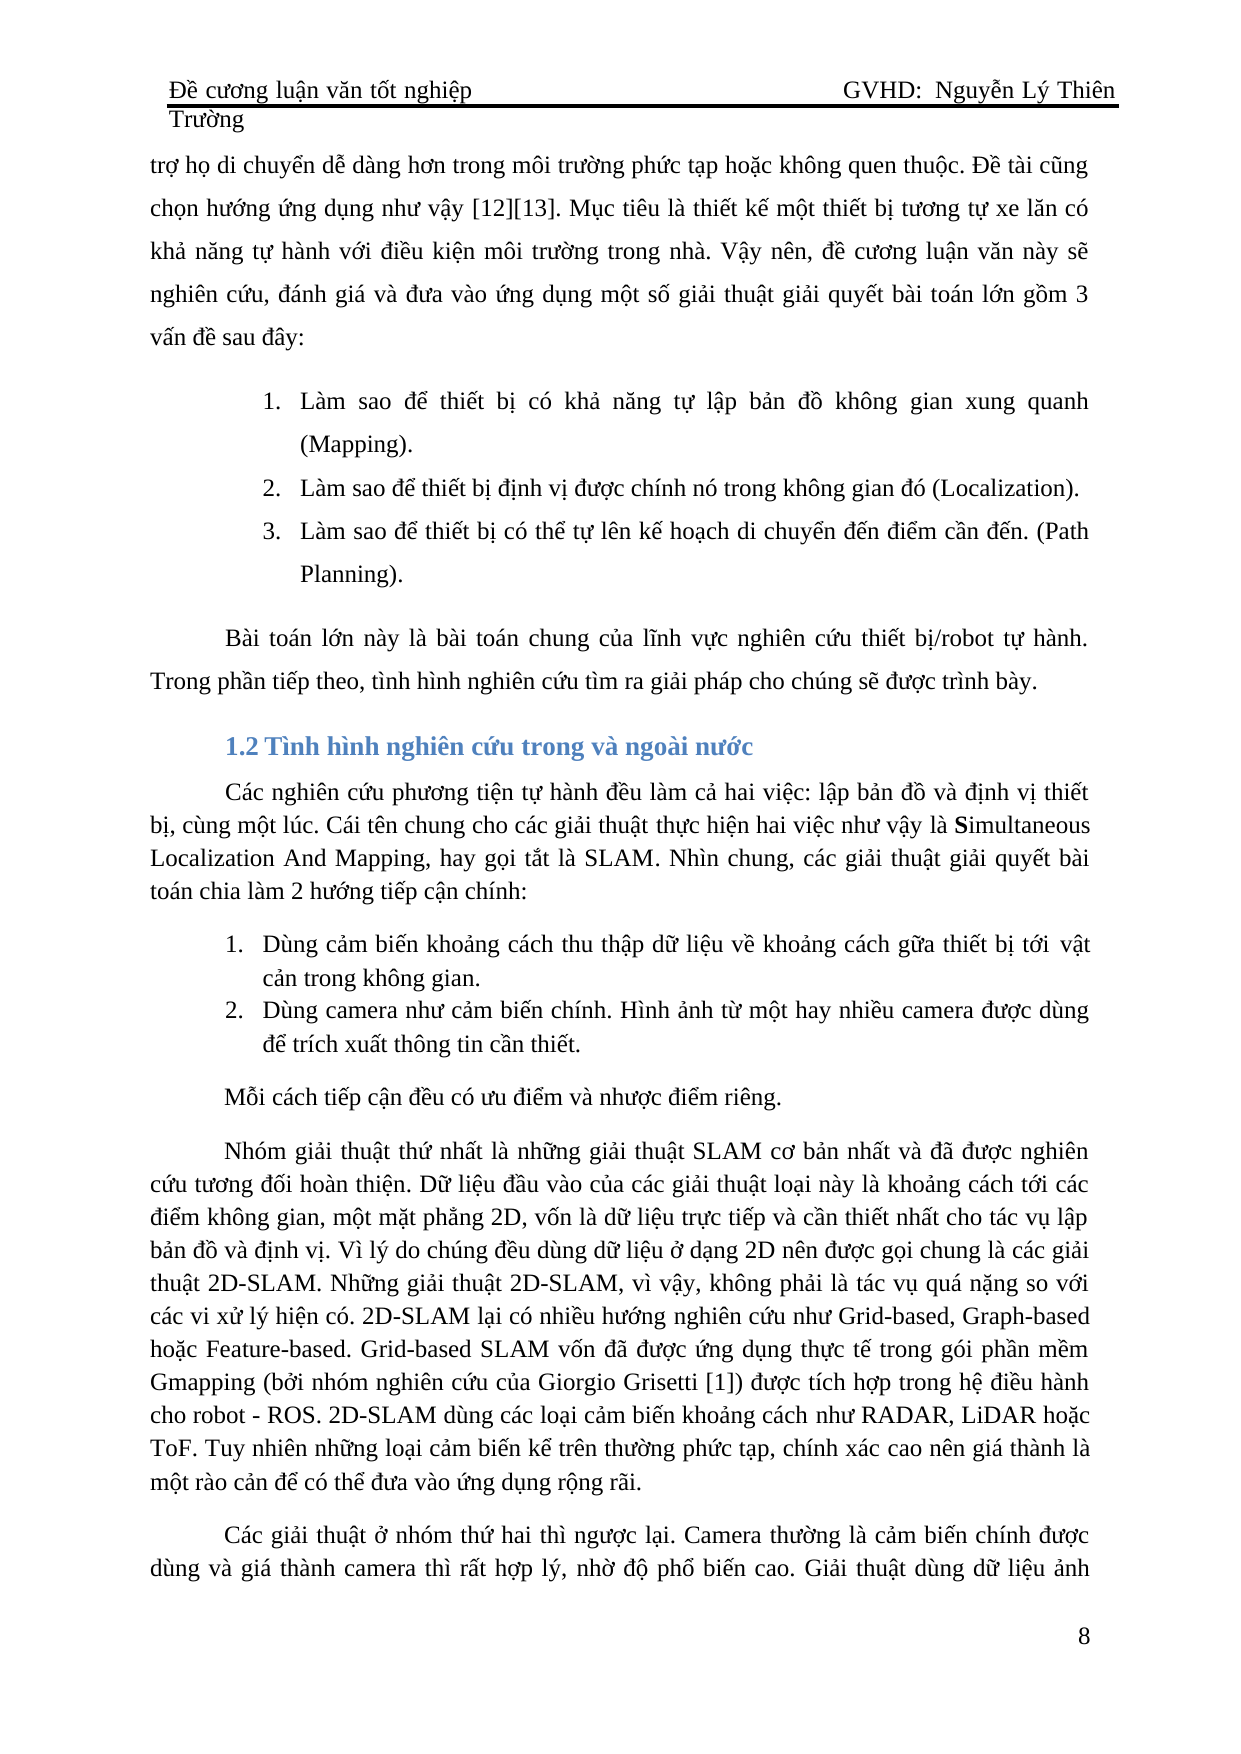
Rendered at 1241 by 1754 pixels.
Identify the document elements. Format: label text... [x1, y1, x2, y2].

text Mỗi cách tiếp cận đều có ưu điểm và nhược điểm riêng. [150, 1082, 1090, 1111]
list Làm sao để thiết bị có thể tự lên kế hoạch di chuyển đến điểm cần đến. (Path Planning). [262, 516, 1090, 588]
list Dùng cảm biến khoảng cách thu thập dữ liệu về khoảng cách gữa thiết bị tới vật cản trong không gian. [225, 929, 1090, 991]
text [150, 150, 1090, 351]
text Nhóm giải thuật thứ nhất là những giải thuật SLAM cơ bản nhất và đã được nghiên cứu tương đối hoàn thiện. Dữ liệu đầu vào của các giải thuật loại này là khoảng cách tới các điểm không gian, một mặt phẳng 2D, vốn là dữ liệu trực tiếp và cần thiết nhất cho tác vụ lập bản đồ và định vị. Vì lý do chúng đều dùng dữ liệu ở dạng 2D nên được gọi chung là các giải thuật 2D-SLAM. Những giải thuật 2D-SLAM, vì vậy, không phải là tác vụ quá nặng so với các vi xử lý hiện có. 2D-SLAM lại có nhiều hướng nghiên cứu như Grid-based, Graph-based hoặc Feature-based. Grid-based SLAM vốn đã được ứng dụng thực tế trong gói phần mềm Gmapping (bởi nhóm nghiên cứu của Giorgio Grisetti [1]) được tích hợp trong hệ điều hành cho robot - ROS. 2D-SLAM dùng các loại cảm biến khoảng cách như RADAR, LiDAR hoặc ToF. Tuy nhiên những loại cảm biến kể trên thường phức tạp, chính xác cao nên giá thành là một rào cản để có thể đưa vào ứng dụng rộng rãi. [150, 1136, 1090, 1495]
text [150, 1520, 1090, 1582]
text Các nghiên cứu phương tiện tự hành đều làm cả hai việc: lập bản đồ và định vị thiết bị, cùng một lúc. Cái tên chung cho các giải thuật thực hiện hai việc như vậy là Simultaneous Localization And Mapping, hay gọi tắt là SLAM. Nhìn chung, các giải thuật giải quyết bài toán chia làm 2 hướng tiếp cận chính: [150, 777, 1090, 904]
list Làm sao để thiết bị định vị được chính nó trong không gian đó (Localization). [262, 473, 1090, 501]
list Dùng camera như cảm biến chính. Hình ảnh từ một hay nhiều camera được dùng để trích xuất thông tin cần thiết. [225, 996, 1090, 1057]
list Làm sao để thiết bị có khả năng tự lập bản đồ không gian xung quanh (Mapping). [262, 386, 1090, 458]
subtitle Tình hình nghiên cứu trong và ngoài nước [225, 730, 1090, 761]
text Bài toán lớn này là bài toán chung của lĩnh vực nghiên cứu thiết bị/robot tự hành. Trong phần tiếp theo, tình hình nghiên cứu tìm ra giải pháp cho chúng sẽ được trình bày. [150, 623, 1090, 695]
